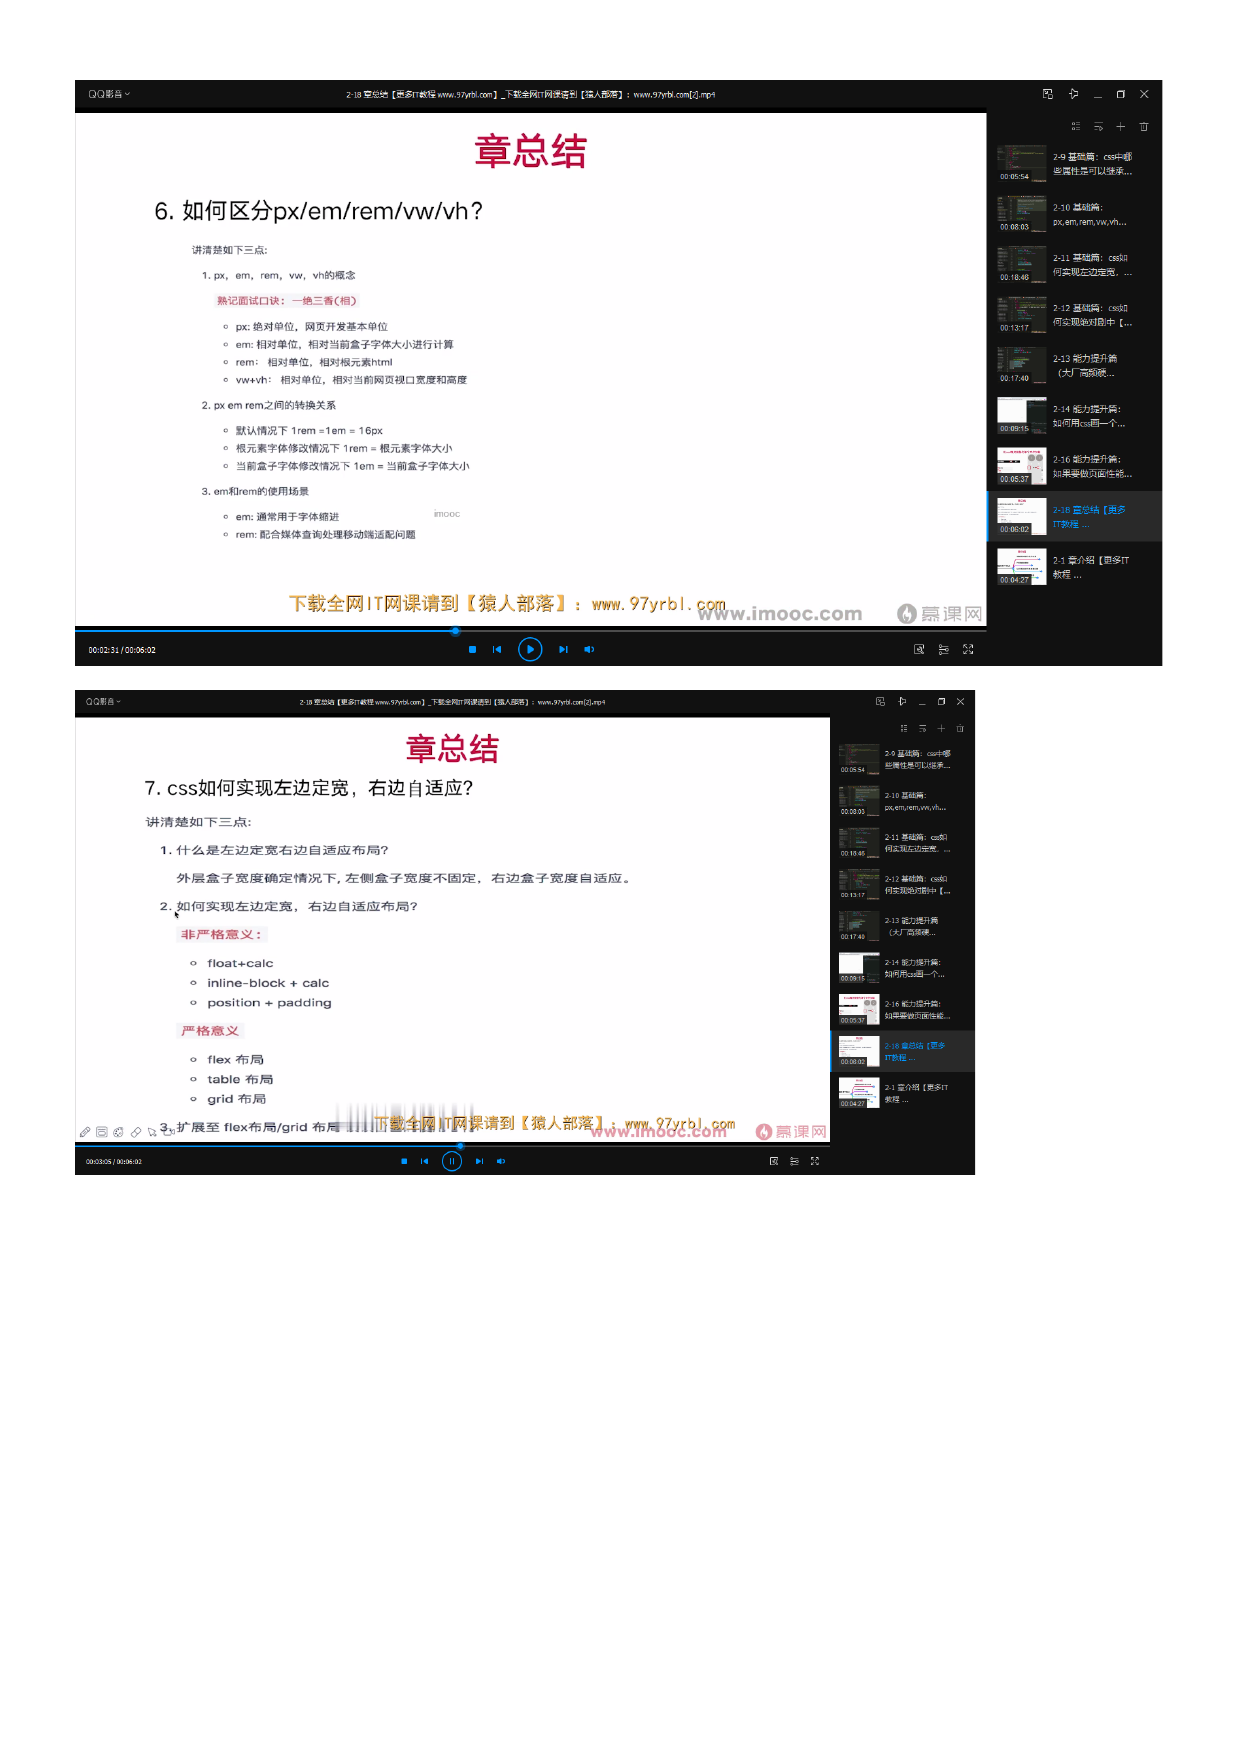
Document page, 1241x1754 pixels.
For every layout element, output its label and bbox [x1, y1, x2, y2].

picture [75, 80, 1163, 666]
picture [75, 690, 976, 1175]
